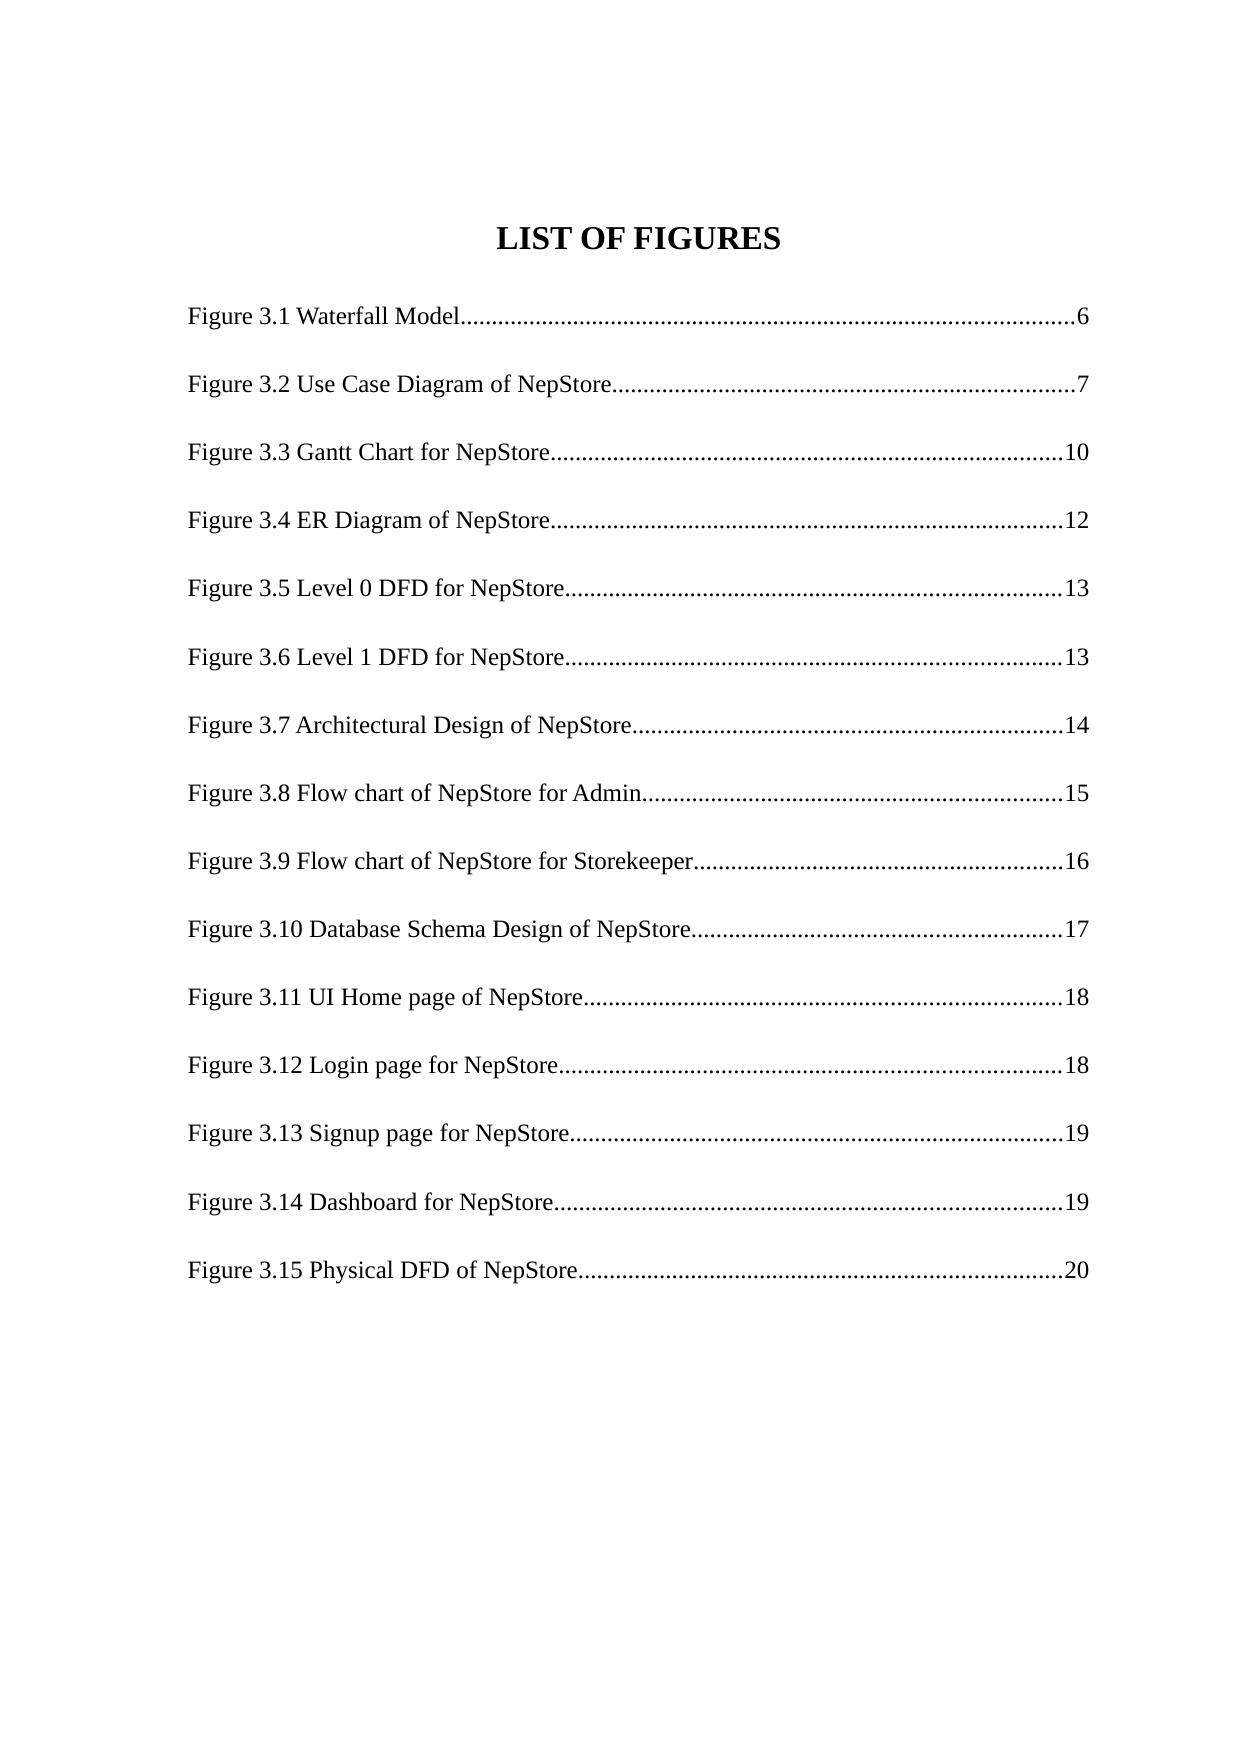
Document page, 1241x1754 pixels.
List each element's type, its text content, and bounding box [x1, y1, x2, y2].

text Figure 3.13 Signup page for NepStore 19 [187, 1118, 1090, 1147]
text Figure 3.15 Physical DFD of NepStore 20 [187, 1255, 1090, 1283]
text Figure 3.1 Waterfall Model 6 [187, 301, 1090, 330]
text Figure 3.11 UI Home page of NepStore 18 [187, 982, 1090, 1011]
text Figure 3.14 Dashboard for NepStore 19 [187, 1187, 1090, 1215]
text Figure 3.12 Login page for NepStore 18 [187, 1050, 1090, 1079]
text Figure 3.4 ER Diagram of NepStore 12 [187, 505, 1090, 534]
text Figure 3.6 Level 1 DFD for NepStore 13 [187, 642, 1090, 670]
subtitle LIST OF FIGURES [187, 218, 1090, 257]
text Figure 3.7 Architectural Design of NepStore 14 [187, 710, 1090, 738]
text Figure 3.9 Flow chart of NepStore for Storekeeper 16 [187, 846, 1090, 875]
text Figure 3.10 Database Schema Design of NepStore 17 [187, 914, 1090, 943]
text Figure 3.8 Flow chart of NepStore for Admin 15 [187, 778, 1090, 807]
text Figure 3.2 Use Case Diagram of NepStore 7 [187, 369, 1090, 398]
text Figure 3.3 Gantt Chart for NepStore 10 [187, 437, 1090, 466]
text Figure 3.5 Level 0 DFD for NepStore 13 [187, 573, 1090, 602]
